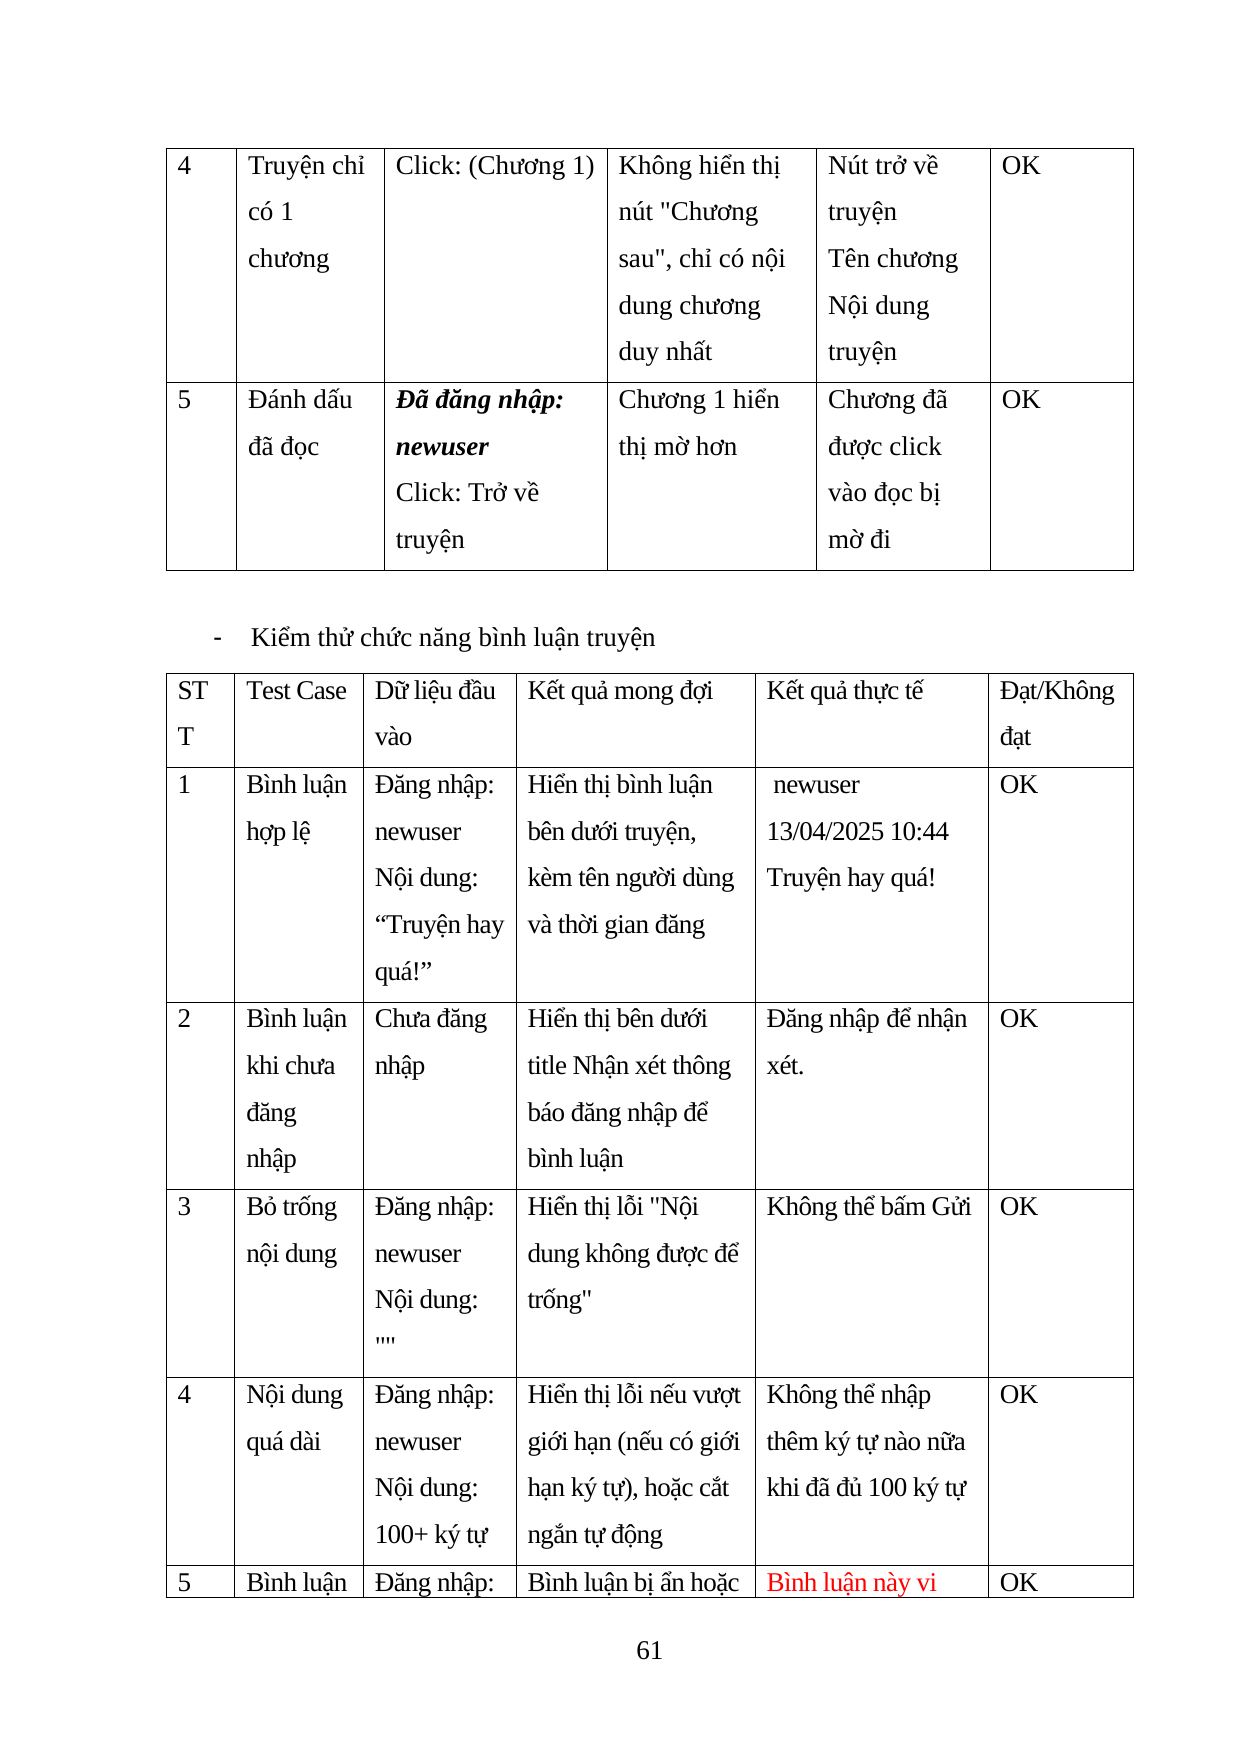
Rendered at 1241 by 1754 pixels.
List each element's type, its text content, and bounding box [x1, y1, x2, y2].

table_header Dữ liệu đầu vào [364, 674, 516, 767]
table_cell Hiển thị lỗi "Nội dung không được để trống" [517, 1190, 755, 1377]
table_cell OK [991, 149, 1133, 382]
table_cell 3 [167, 1190, 234, 1377]
table_cell OK [989, 1003, 1133, 1189]
list Kiểm thử chức năng bình luận truyện [213, 617, 1122, 654]
table_cell Không thể nhập thêm ký tự nào nữa khi đã đủ 100 ký tự [756, 1378, 988, 1565]
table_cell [364, 1566, 516, 1597]
table_cell Bỏ trống nội dung [235, 1190, 363, 1377]
table_cell OK [991, 383, 1133, 570]
table_cell Đăng nhập: newuser Nội dung: "" [364, 1190, 516, 1377]
table_header STT [167, 674, 234, 767]
table_header Test Case [235, 674, 363, 767]
table_cell Không thể bấm Gửi [756, 1190, 988, 1377]
table_header Kết quả thực tế [756, 674, 988, 767]
table_cell Đăng nhập: newuser Nội dung: 100+ ký tự [364, 1378, 516, 1565]
table_cell Hiển thị bình luận bên dưới truyện, kèm tên người dùng và thời gian đăng [517, 768, 755, 1002]
table_cell OK [989, 1190, 1133, 1377]
table_cell Chương đã được click vào đọc bị mờ đi [817, 383, 990, 570]
table_cell 5 [167, 383, 236, 570]
table_cell Click: (Chương 1) [385, 149, 607, 382]
table_cell 4 [167, 149, 236, 382]
table_cell 4 [167, 1378, 234, 1565]
table_cell OK [989, 1566, 1133, 1597]
table_cell Đăng nhập để nhận xét. [756, 1003, 988, 1189]
table_header Đạt/Không đạt [989, 674, 1133, 767]
table_header Kết quả mong đợi [517, 674, 755, 767]
table_cell Bình luận hợp lệ [235, 768, 363, 1002]
table_cell Nút trở về truyện Tên chương Nội dung truyện [817, 149, 990, 382]
table_cell Nội dung quá dài [235, 1378, 363, 1565]
table_cell Chưa đăng nhập [364, 1003, 516, 1189]
table_cell 2 [167, 1003, 234, 1189]
table_cell Đã đăng nhập: newuser Click: Trở về truyện [385, 383, 607, 570]
table_cell newuser 13/04/2025 10:44 Truyện hay quá! [756, 768, 988, 1002]
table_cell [517, 1566, 755, 1597]
table_cell Hiển thị lỗi nếu vượt giới hạn (nếu có giới hạn ký tự), hoặc cắt ngắn tự động [517, 1378, 755, 1565]
table_cell Chương 1 hiển thị mờ hơn [608, 383, 816, 570]
table_cell Bình luận khi chưa đăng nhập [235, 1003, 363, 1189]
table_cell 5 [167, 1566, 234, 1597]
table_cell Hiển thị bên dưới title Nhận xét thông báo đăng nhập để bình luận [517, 1003, 755, 1189]
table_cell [235, 1566, 363, 1597]
table_cell Đăng nhập: newuser Nội dung: “Truyện hay quá!” [364, 768, 516, 1002]
table_cell Đánh dấu đã đọc [237, 383, 384, 570]
table_cell OK [989, 1378, 1133, 1565]
table_cell 1 [167, 768, 234, 1002]
table_cell Không hiển thị nút "Chương sau", chỉ có nội dung chương duy nhất [608, 149, 816, 382]
table_cell OK [989, 768, 1133, 1002]
table_cell Truyện chỉ có 1 chương [237, 149, 384, 382]
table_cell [756, 1566, 988, 1597]
